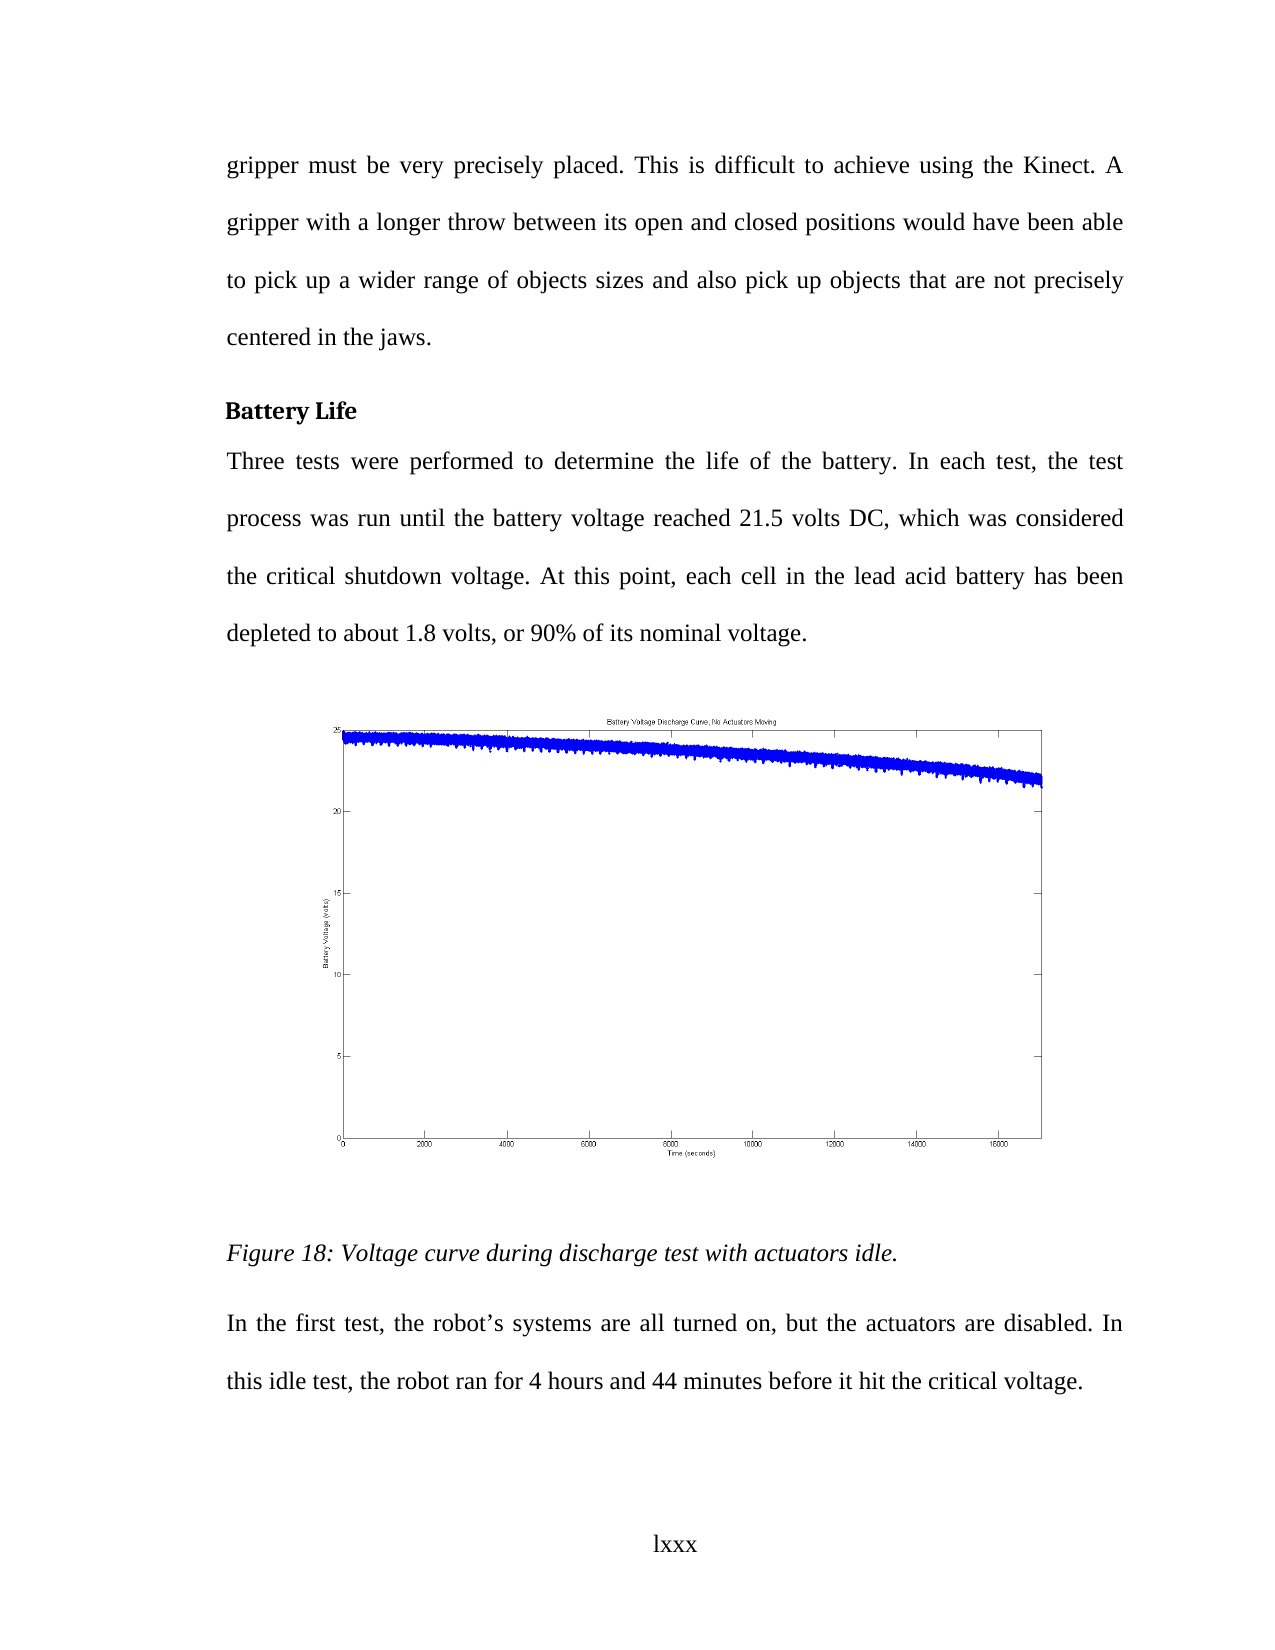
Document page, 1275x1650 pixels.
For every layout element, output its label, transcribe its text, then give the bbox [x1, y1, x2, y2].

subtitle Battery Life [225, 397, 1125, 425]
text In the first test, the robot’s systems are all turned on, but the actuators are disabled. In this idle test, the robot ran for 4 hours and 44 minutes before it hit the critical voltage. [226, 1308, 1125, 1394]
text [226, 150, 1125, 351]
text Three tests were performed to determine the life of the battery. In each test, the test process was run until the battery voltage reached 21.5 volts DC, which was considered the critical shutdown voltage. At this point, each cell in the lead acid battery has been depleted to about 1.8 volts, or 90% of its nominal voltage. [226, 446, 1125, 647]
picture [226, 692, 1127, 1193]
